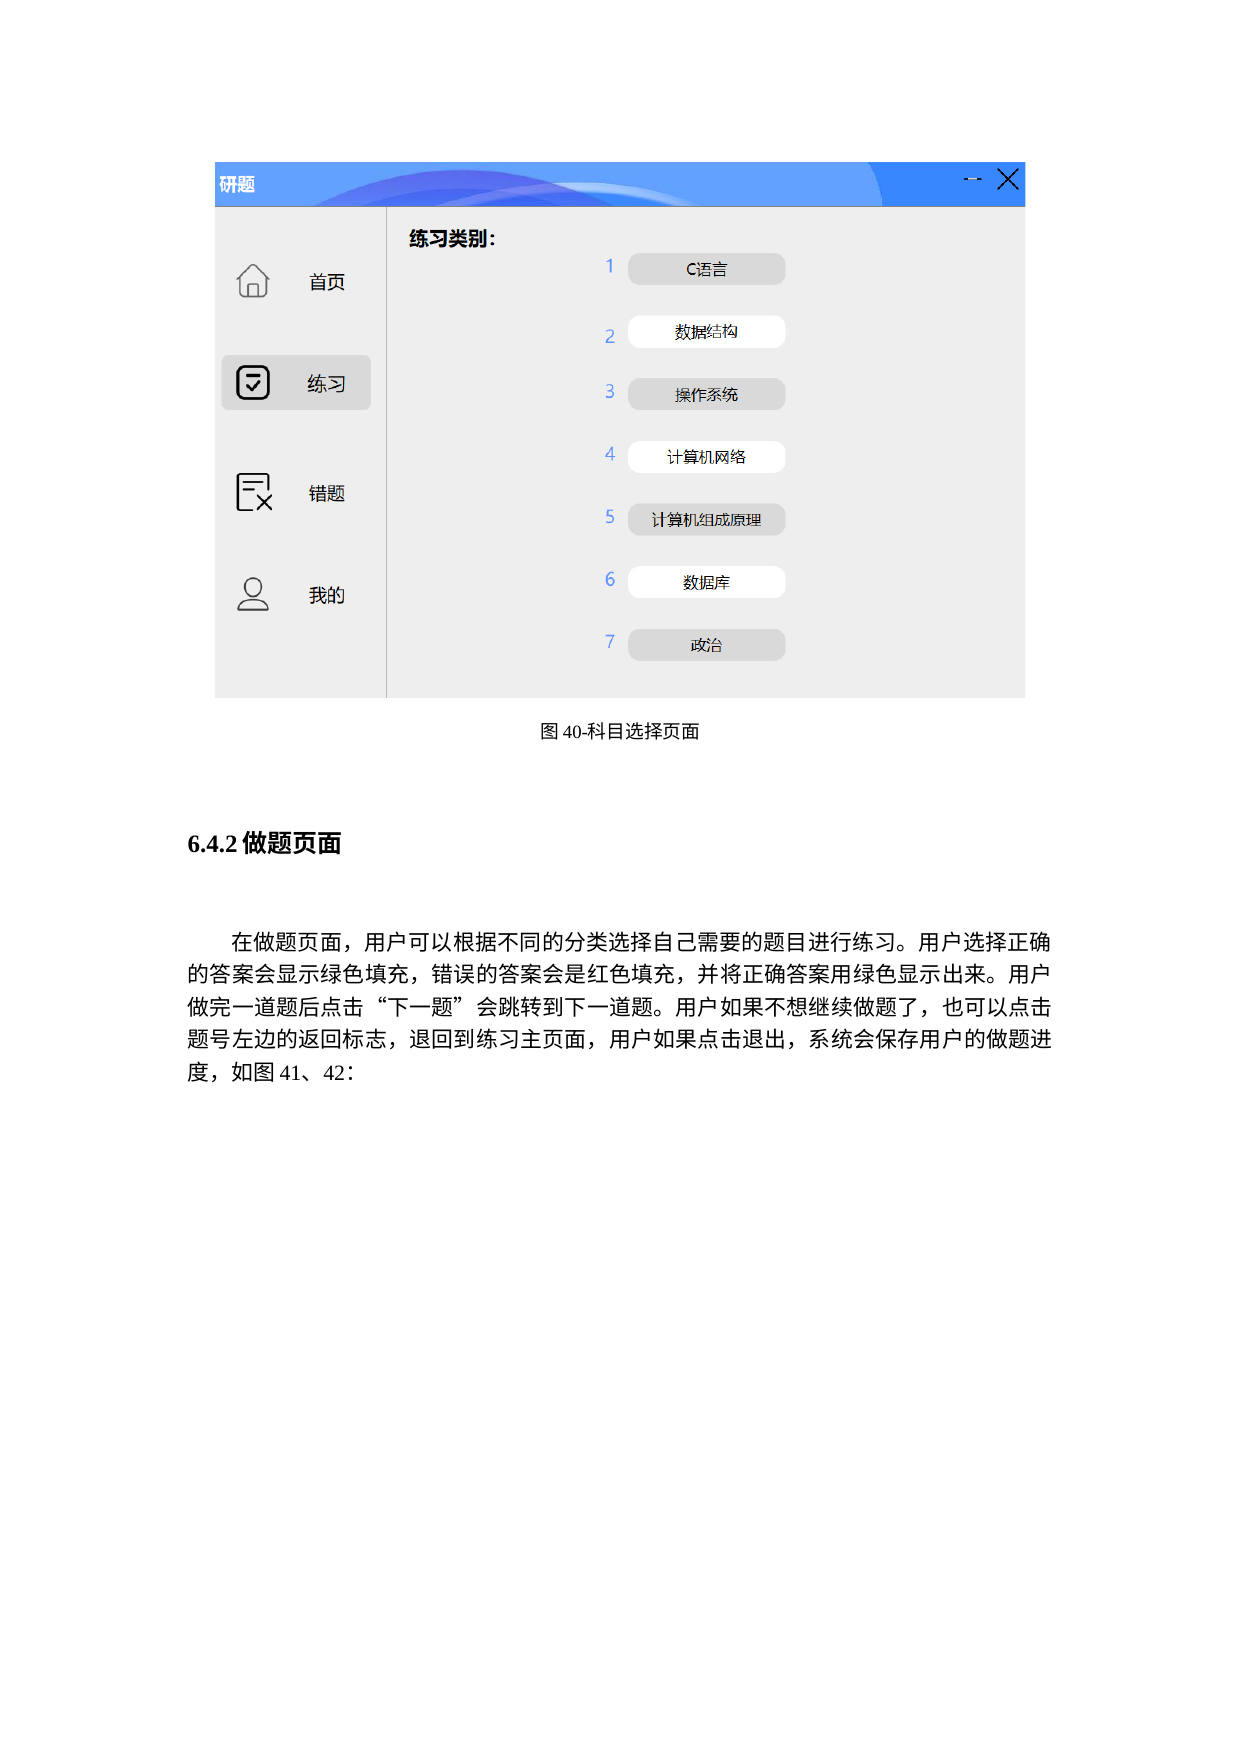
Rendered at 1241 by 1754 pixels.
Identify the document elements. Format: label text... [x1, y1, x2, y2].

subtitle 6.4.2做题页面 [187, 809, 1053, 874]
picture [214, 162, 1026, 698]
text 图40-科目选择页面 [187, 714, 1053, 747]
text 在做题页面，用户可以根据不同的分类选择自己需要的题目进行练习。用户选择正确的答案会显示绿色填充，错误的答案会是红色填充，并将正确答案用绿色显示出来。用户做完一道题后点击“下一题”会跳转到下一道题。用户如果不想继续做题了，也可以点击题号左边的返回标志，退回到练习主页面，用户如果点击退出，系统会保存用户的做题进度，如图41、42： [187, 924, 1053, 1087]
